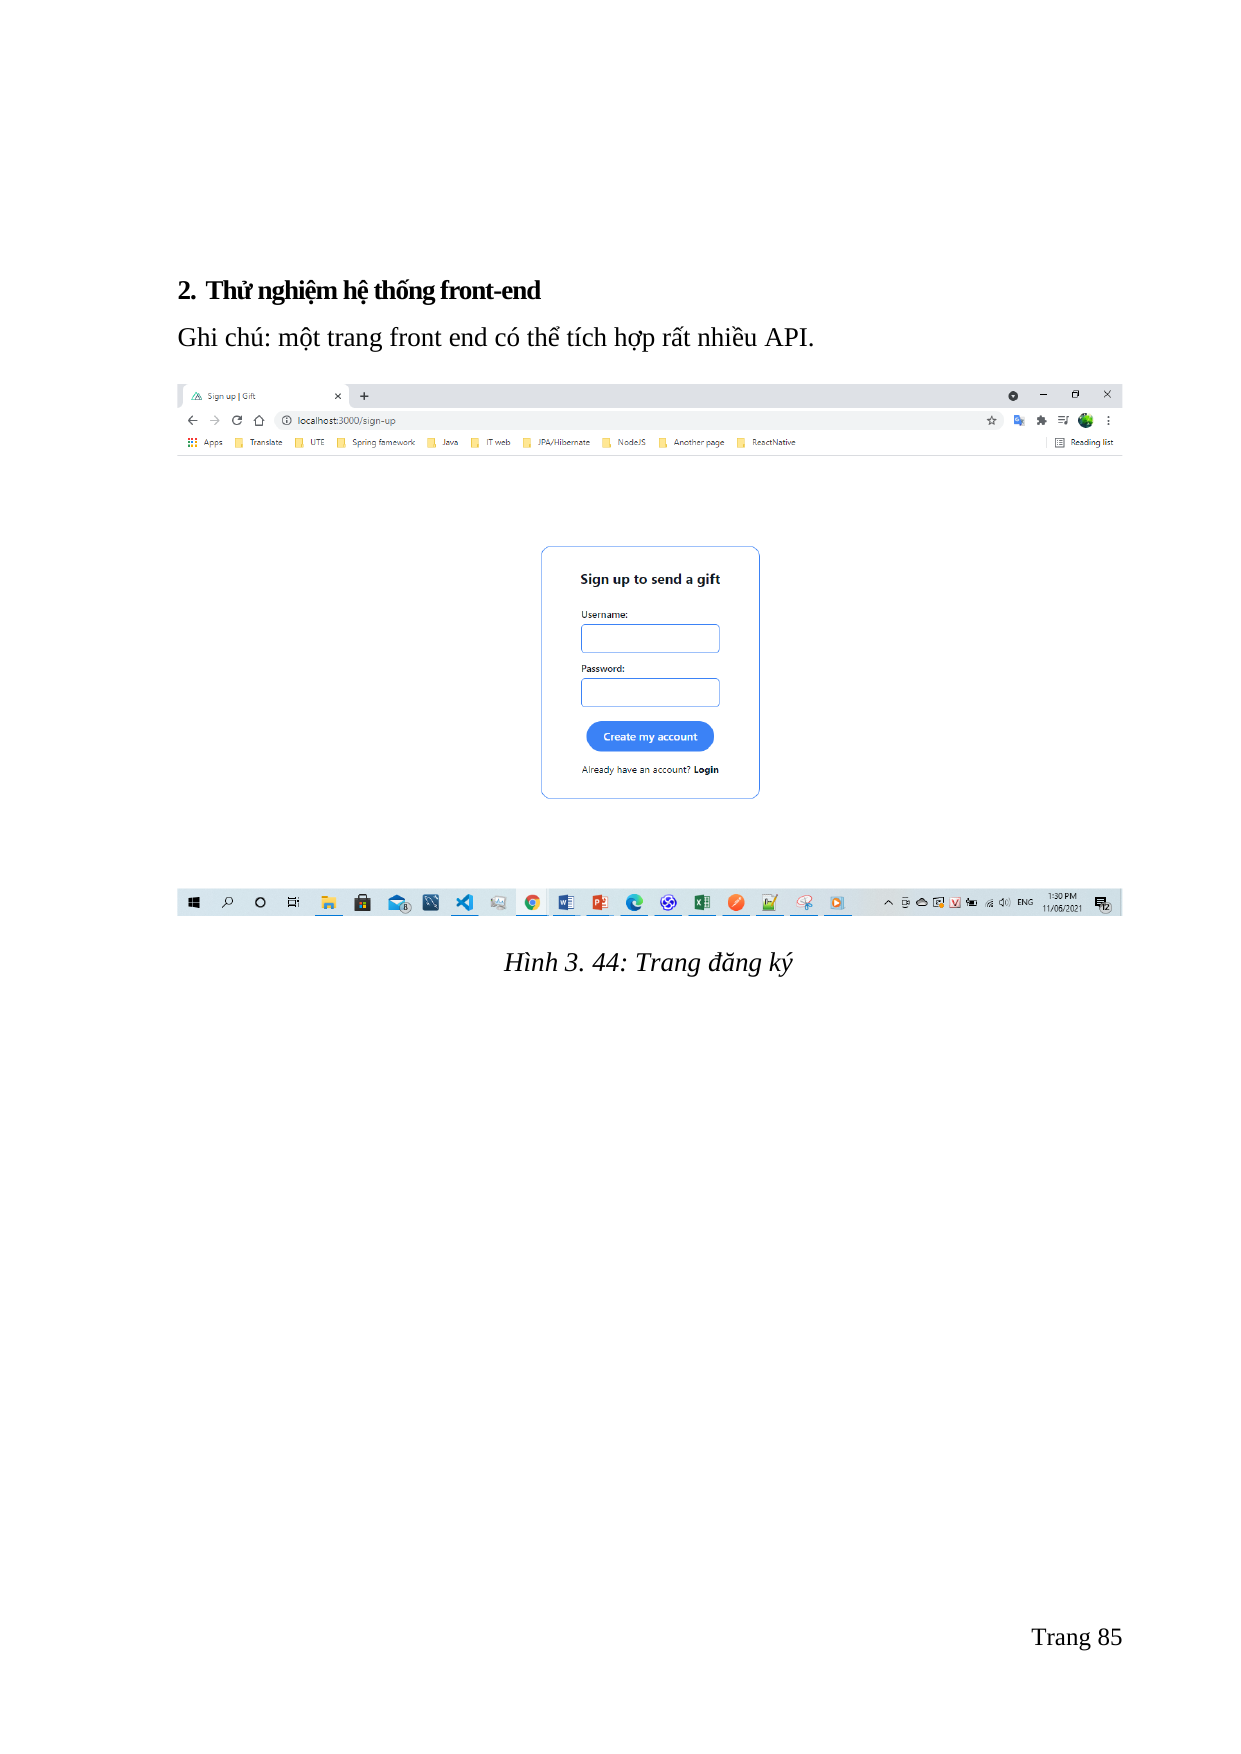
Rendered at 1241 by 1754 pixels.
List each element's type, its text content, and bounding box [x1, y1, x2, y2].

text Hình 3. 44: Trang đăng ký [177, 946, 1122, 978]
title Thử nghiệm hệ thống front-end [177, 274, 1122, 306]
text Ghi chú: một trang front end có thể tích hợp rất nhiều API. [177, 321, 1122, 352]
picture [177, 384, 1123, 916]
